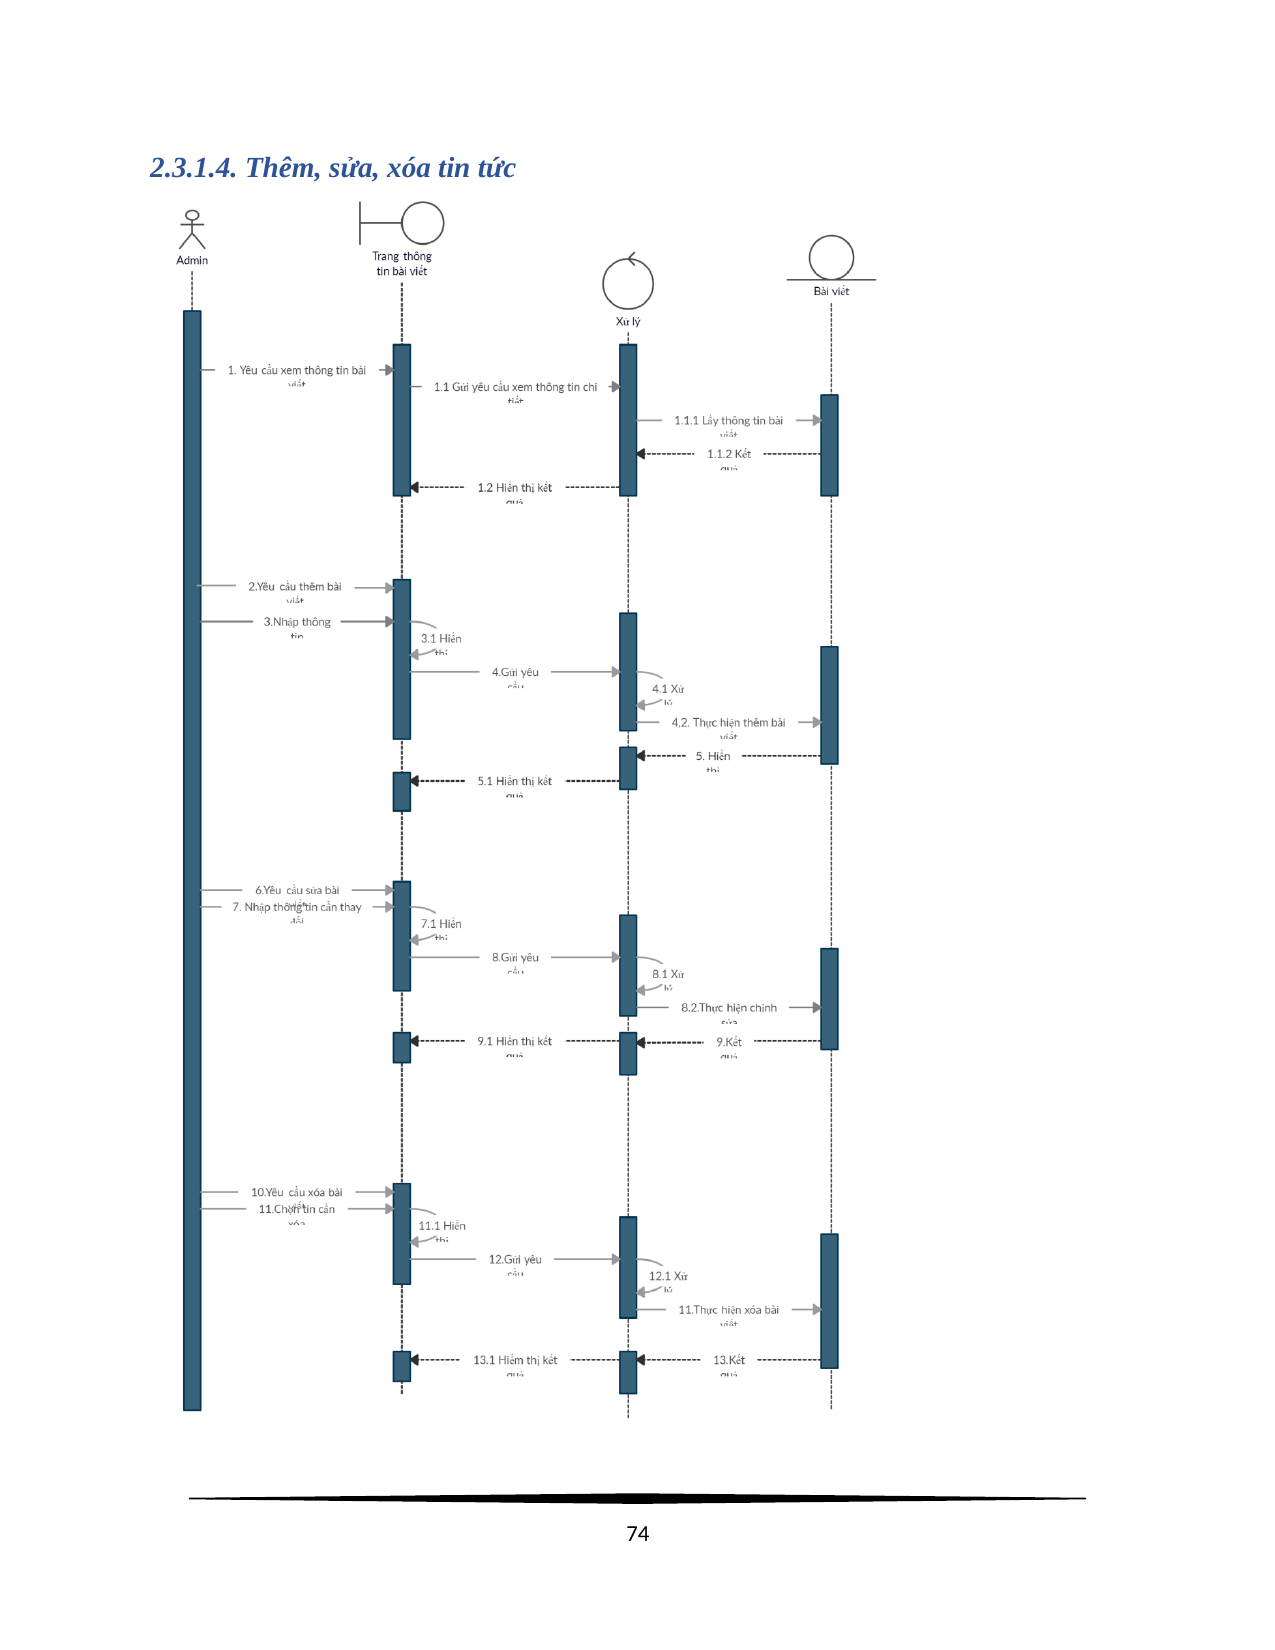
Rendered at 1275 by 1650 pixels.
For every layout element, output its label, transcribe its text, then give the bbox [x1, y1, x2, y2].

subtitle 2.3.1.4. Thêm, sửa, xóa tin tức [150, 150, 1125, 183]
picture [150, 185, 892, 1435]
